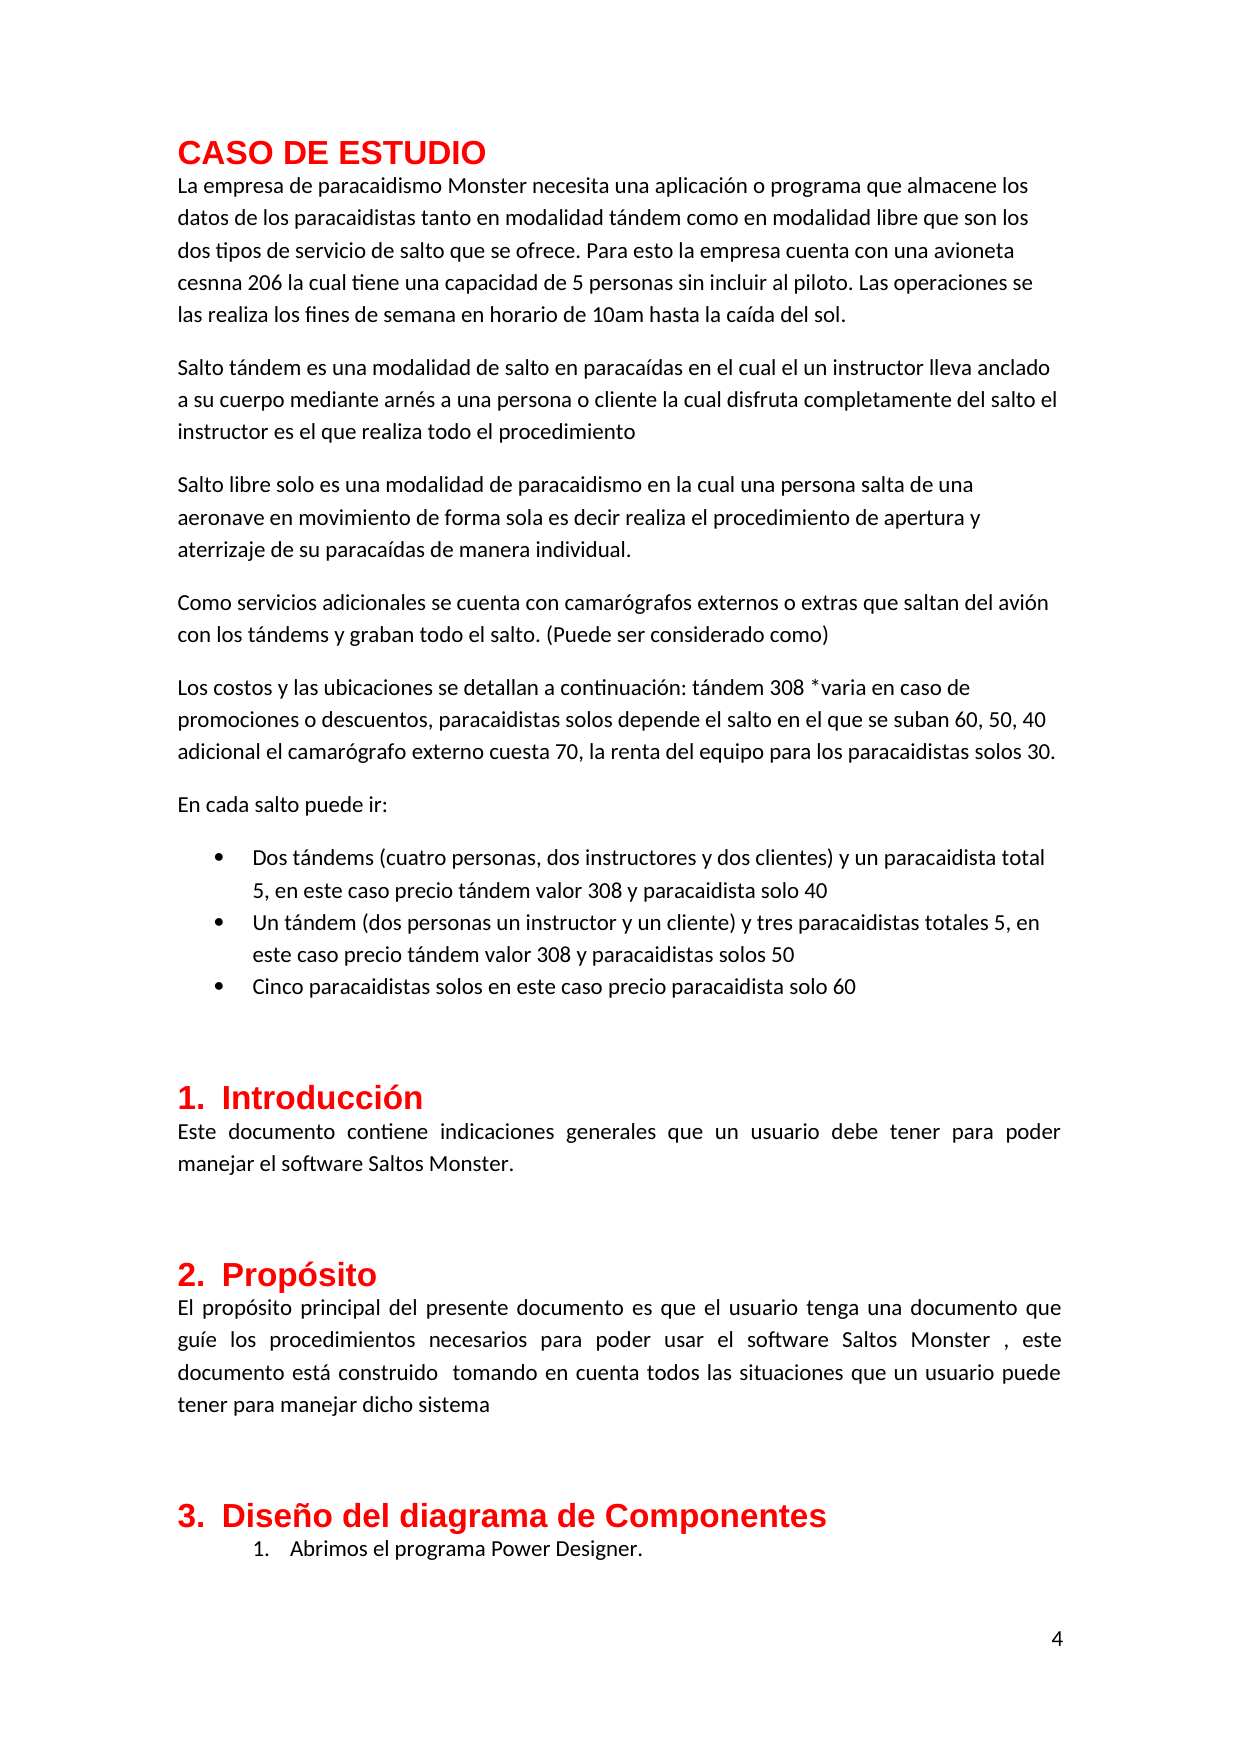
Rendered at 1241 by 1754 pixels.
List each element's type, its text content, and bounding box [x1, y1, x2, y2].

text Como servicios adicionales se cuenta con camarógrafos externos o extras que saltan del avión con los tándems y graban todo el salto. (Puede ser considerado como) [177, 588, 1063, 648]
text La empresa de paracaidismo Monster necesita una aplicación o programa que almacene los datos de los paracaidistas tanto en modalidad tándem como en modalidad libre que son los dos tipos de servicio de salto que se ofrece. Para esto la empresa cuenta con una avioneta cesnna 206 la cual tiene una capacidad de 5 personas sin incluir al piloto. Las operaciones se las realiza los fines de semana en horario de 10am hasta la caída del sol. [177, 171, 1063, 328]
list Cinco paracaidistas solos en este caso precio paracaidista solo 60 [215, 972, 1063, 1000]
text Salto libre solo es una modalidad de paracaidismo en la cual una persona salta de una aeronave en movimiento de forma sola es decir realiza el procedimiento de apertura y aterrizaje de su paracaídas de manera individual. [177, 471, 1063, 563]
text Este documento contiene indicaciones generales que un usuario debe tener para poder manejar el software Saltos Monster. [177, 1117, 1063, 1177]
list Abrimos el programa Power Designer. [252, 1534, 1063, 1562]
text El propósito principal del presente documento es que el usuario tenga una documento que guíe los procedimientos necesarios para poder usar el software Saltos Monster , este documento está construido tomando en cuenta todos las situaciones que un usuario puede tener para manejar dicho sistema [177, 1293, 1063, 1418]
text En cada salto puede ir: [177, 791, 1063, 818]
text Los costos y las ubicaciones se detallan a continuación: tándem 308 *varia en caso de promociones o descuentos, paracaidistas solos depende el salto en el que se suban 60, 50, 40 adicional el camarógrafo externo cuesta 70, la renta del equipo para los paracaidistas solos 30. [177, 673, 1063, 766]
text Salto tándem es una modalidad de salto en paracaídas en el cual el un instructor lleva anclado a su cuerpo mediante arnés a una persona o cliente la cual disfruta completamente del salto el instructor es el que realiza todo el procedimiento [177, 353, 1063, 446]
subtitle CASO DE ESTUDIO [177, 133, 1063, 171]
subtitle Diseño del diagrama de Componentes [177, 1496, 1063, 1534]
subtitle Propósito [177, 1255, 1063, 1293]
list Un tándem (dos personas un instructor y un cliente) y tres paracaidistas totales 5, en este caso precio tándem valor 308 y paracaidistas solos 50 [215, 908, 1063, 968]
list Dos tándems (cuatro personas, dos instructores y dos clientes) y un paracaidista total 5, en este caso precio tándem valor 308 y paracaidista solo 40 [215, 843, 1063, 904]
subtitle Introducción [177, 1078, 1063, 1117]
